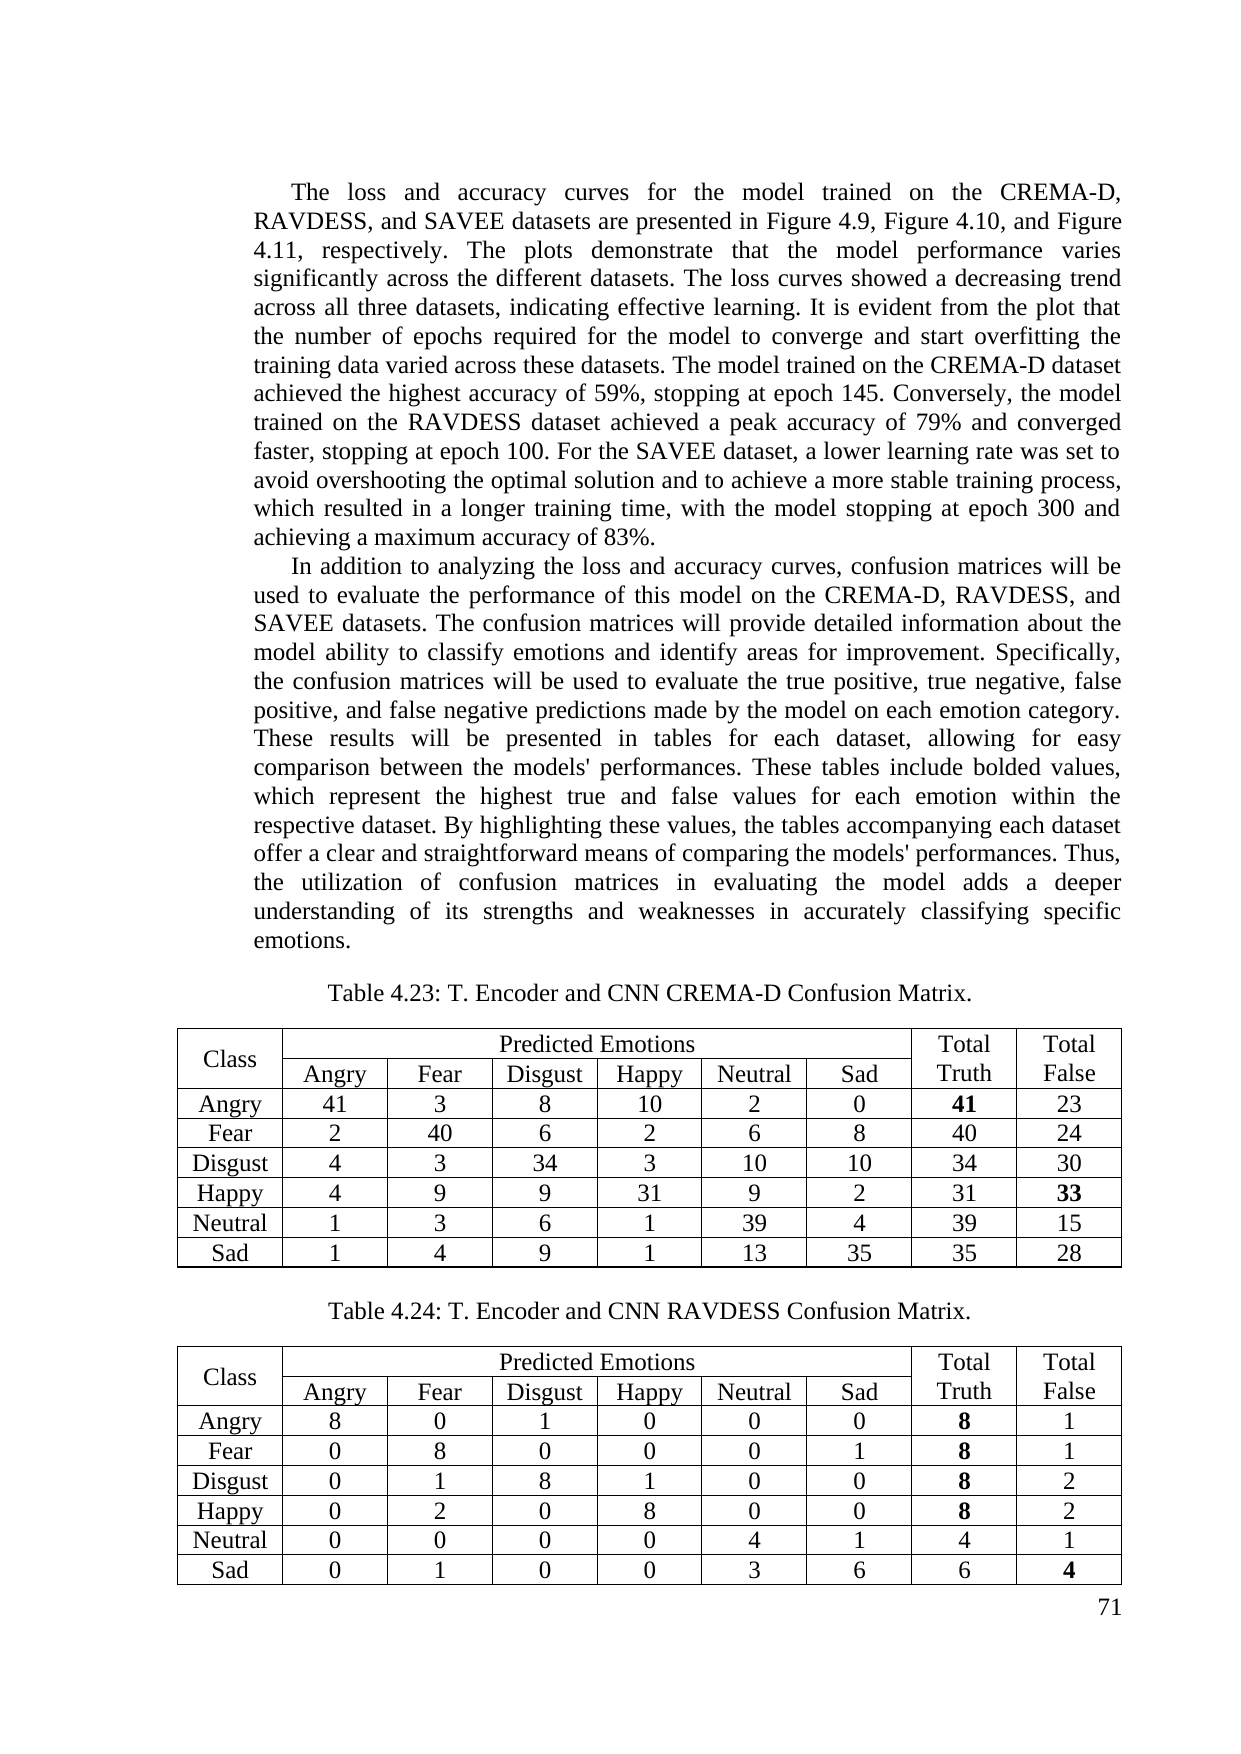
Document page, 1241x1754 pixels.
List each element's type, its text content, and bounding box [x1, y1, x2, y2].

table_cell Happy [178, 1496, 282, 1524]
table_cell 3 [388, 1208, 492, 1237]
table_cell Disgust [178, 1466, 282, 1495]
table_cell 3 [598, 1148, 701, 1177]
table_cell 3 [388, 1148, 492, 1177]
table_cell Neutral [702, 1059, 806, 1088]
table_cell 4 [912, 1526, 1016, 1554]
table_cell Sad [807, 1377, 911, 1405]
table_cell 10 [702, 1148, 806, 1177]
table_cell 6 [493, 1119, 597, 1147]
text Table 4.24: T. Encoder and CNN RAVDESS Confusion Matrix. [177, 1296, 1122, 1325]
table_cell 0 [598, 1526, 701, 1554]
table_cell Happy [178, 1178, 282, 1207]
table_cell Fear [178, 1436, 282, 1465]
table_cell 35 [912, 1238, 1016, 1266]
table_cell 2 [807, 1178, 911, 1207]
table_cell 1 [283, 1208, 387, 1237]
table_cell 0 [388, 1526, 492, 1554]
table_cell 8 [912, 1496, 1016, 1524]
table_cell 24 [1017, 1119, 1121, 1147]
table_cell 41 [912, 1089, 1016, 1117]
table_cell 8 [912, 1466, 1016, 1495]
table_cell 0 [807, 1496, 911, 1524]
table_cell Fear [388, 1377, 492, 1405]
table_cell Fear [388, 1059, 492, 1088]
table_cell Angry [283, 1377, 387, 1405]
table_cell 9 [702, 1178, 806, 1207]
table_cell 8 [912, 1406, 1016, 1435]
table_cell 0 [807, 1466, 911, 1495]
table_cell 28 [1017, 1238, 1121, 1266]
table_cell 0 [493, 1555, 597, 1584]
table_cell 40 [912, 1119, 1016, 1147]
table_cell 0 [493, 1526, 597, 1554]
table_cell 8 [493, 1089, 597, 1117]
table_cell 1 [388, 1466, 492, 1495]
table_cell 8 [493, 1466, 597, 1495]
table_cell 0 [598, 1406, 701, 1435]
table_cell 1 [807, 1526, 911, 1554]
table_cell 2 [283, 1119, 387, 1147]
table_cell 8 [598, 1496, 701, 1524]
table_cell 4 [388, 1238, 492, 1266]
table_header Total Truth [912, 1347, 1016, 1405]
table_cell 0 [283, 1436, 387, 1465]
table_cell 23 [1017, 1089, 1121, 1117]
table_cell 1 [388, 1555, 492, 1584]
table_cell 8 [807, 1119, 911, 1147]
table_cell 0 [283, 1555, 387, 1584]
table_cell 33 [1017, 1178, 1121, 1207]
table_cell 0 [702, 1406, 806, 1435]
table_header Total Truth [912, 1029, 1016, 1088]
table_cell Sad [178, 1555, 282, 1584]
table_header Class [178, 1029, 282, 1088]
table_cell Happy [598, 1377, 701, 1405]
table_cell 39 [702, 1208, 806, 1237]
table_cell Neutral [178, 1208, 282, 1237]
table_cell 0 [598, 1555, 701, 1584]
table_cell Angry [283, 1059, 387, 1088]
table_cell 3 [702, 1555, 806, 1584]
table_cell 1 [283, 1238, 387, 1266]
table_cell 4 [1017, 1555, 1121, 1584]
table_cell 0 [283, 1466, 387, 1495]
table_cell 0 [388, 1406, 492, 1435]
table_header Total False [1017, 1347, 1121, 1405]
table_cell 31 [598, 1178, 701, 1207]
table_cell 13 [702, 1238, 806, 1266]
table_cell 9 [493, 1178, 597, 1207]
table_cell 2 [1017, 1496, 1121, 1524]
table_cell 6 [493, 1208, 597, 1237]
table_cell Angry [178, 1406, 282, 1435]
table_cell 4 [283, 1178, 387, 1207]
table_header Class [178, 1347, 282, 1405]
table_cell 1 [1017, 1406, 1121, 1435]
table_cell 3 [388, 1089, 492, 1117]
table_cell Disgust [178, 1148, 282, 1177]
table_cell 30 [1017, 1148, 1121, 1177]
table_cell 6 [807, 1555, 911, 1584]
text In addition to analyzing the loss and accuracy curves, confusion matrices will be used to evaluate the performance of this model on the CREMA-D, RAVDESS, and SAVEE datasets. The confusion matrices will provide detailed information about the model ability to classify emotions and identify areas for improvement. Specifically, the confusion matrices will be used to evaluate the true positive, true negative, false positive, and false negative predictions made by the model on each emotion category. These results will be presented in tables for each dataset, allowing for easy comparison between the models' performances. These tables include bolded values, which represent the highest true and false values for each emotion within the respective dataset. By highlighting these values, the tables accompanying each dataset offer a clear and straightforward means of comparing the models' performances. Thus, the utilization of confusion matrices in evaluating the model adds a deeper understanding of its strengths and weaknesses in accurately classifying specific emotions. [253, 551, 1122, 953]
table_cell 2 [598, 1119, 701, 1147]
table_cell 2 [702, 1089, 806, 1117]
table_cell 41 [283, 1089, 387, 1117]
table_cell 8 [912, 1436, 1016, 1465]
table_cell 0 [702, 1496, 806, 1524]
table_cell 6 [702, 1119, 806, 1147]
table_header Predicted Emotions [283, 1347, 911, 1376]
table_cell 34 [493, 1148, 597, 1177]
table_cell 4 [702, 1526, 806, 1554]
table_cell 1 [493, 1406, 597, 1435]
table_cell 40 [388, 1119, 492, 1147]
table_cell 2 [1017, 1466, 1121, 1495]
table_cell 0 [702, 1466, 806, 1495]
table_cell 10 [807, 1148, 911, 1177]
table_cell 1 [598, 1208, 701, 1237]
table_cell 0 [807, 1089, 911, 1117]
table_cell 1 [807, 1436, 911, 1465]
table_cell 2 [388, 1496, 492, 1524]
table_cell Sad [807, 1059, 911, 1088]
table_cell 6 [912, 1555, 1016, 1584]
table_cell 35 [807, 1238, 911, 1266]
table_cell 39 [912, 1208, 1016, 1237]
table_cell 0 [283, 1526, 387, 1554]
table_cell Fear [178, 1119, 282, 1147]
table_cell 8 [283, 1406, 387, 1435]
table_cell Happy [598, 1059, 701, 1088]
table_cell Angry [178, 1089, 282, 1117]
table_cell 1 [1017, 1526, 1121, 1554]
table_cell 0 [702, 1436, 806, 1465]
text The loss and accuracy curves for the model trained on the CREMA-D, RAVDESS, and SAVEE datasets are presented in Figure 4.9, Figure 4.10, and Figure 4.11, respectively. The plots demonstrate that the model performance varies significantly across the different datasets. The loss curves showed a decreasing trend across all three datasets, indicating effective learning. It is evident from the plot that the number of epochs required for the model to converge and start overfitting the training data varied across these datasets. The model trained on the CREMA-D dataset achieved the highest accuracy of 59%, stopping at epoch 145. Conversely, the model trained on the RAVDESS dataset achieved a peak accuracy of 79% and converged faster, stopping at epoch 100. For the SAVEE dataset, a lower learning rate was set to avoid overshooting the optimal solution and to achieve a more stable training process, which resulted in a longer training time, with the model stopping at epoch 300 and achieving a maximum accuracy of 83%. [253, 177, 1122, 551]
table_cell Disgust [493, 1377, 597, 1405]
table_cell Neutral [702, 1377, 806, 1405]
table_cell 0 [493, 1496, 597, 1524]
table_cell 34 [912, 1148, 1016, 1177]
table_cell 8 [388, 1436, 492, 1465]
table_cell 4 [283, 1148, 387, 1177]
text Table 4.23: T. Encoder and CNN CREMA-D Confusion Matrix. [177, 978, 1122, 1007]
table_cell 9 [388, 1178, 492, 1207]
table_cell Neutral [178, 1526, 282, 1554]
table_header Total False [1017, 1029, 1121, 1088]
table_cell 0 [283, 1496, 387, 1524]
table_cell 10 [598, 1089, 701, 1117]
table_cell 9 [493, 1238, 597, 1266]
table_cell 0 [598, 1436, 701, 1465]
table_cell Sad [178, 1238, 282, 1266]
table_cell 1 [598, 1238, 701, 1266]
table_cell 1 [598, 1466, 701, 1495]
table_cell 4 [807, 1208, 911, 1237]
table_cell 0 [493, 1436, 597, 1465]
table_header Predicted Emotions [283, 1029, 911, 1058]
table_cell Disgust [493, 1059, 597, 1088]
table_cell 0 [807, 1406, 911, 1435]
table_cell 1 [1017, 1436, 1121, 1465]
table_cell 15 [1017, 1208, 1121, 1237]
table_cell 31 [912, 1178, 1016, 1207]
